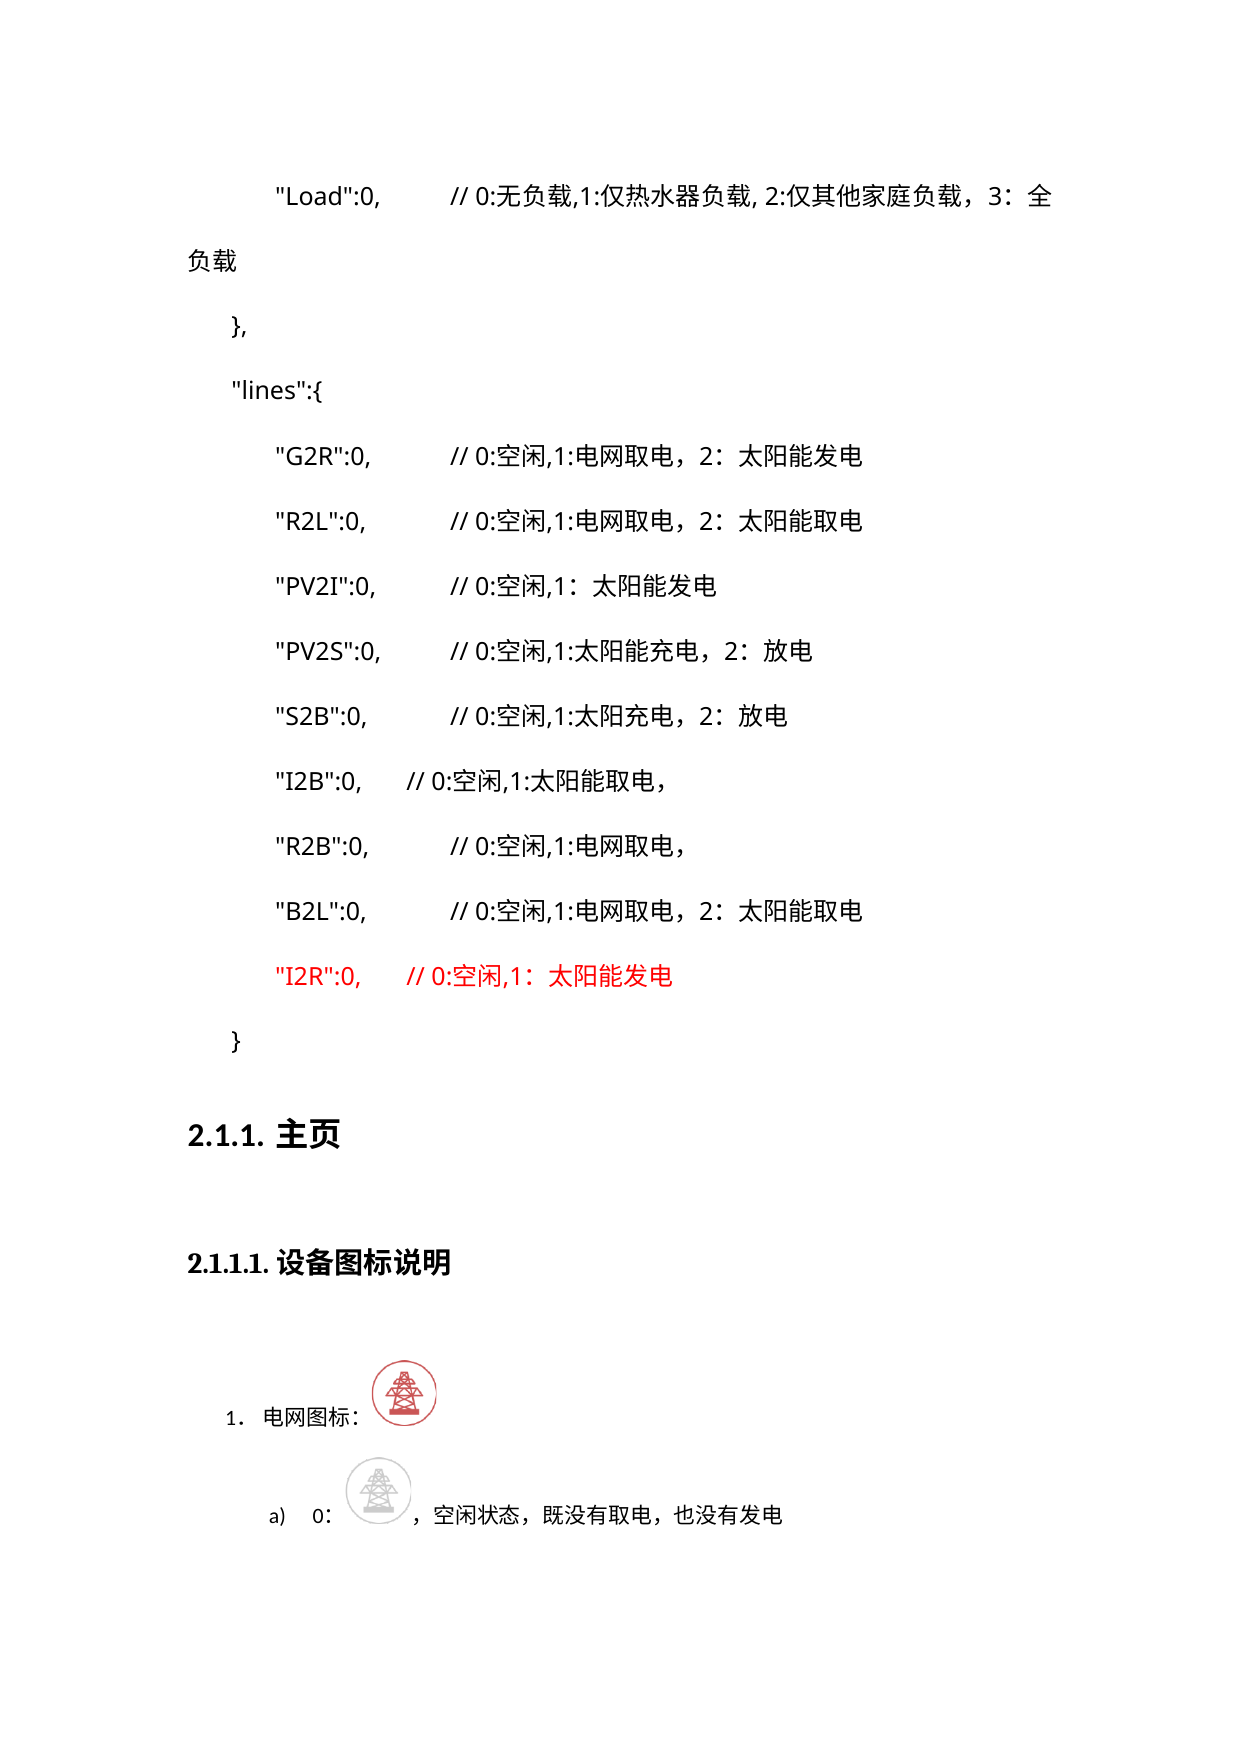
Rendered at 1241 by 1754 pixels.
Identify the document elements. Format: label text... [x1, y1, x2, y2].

list 0：，空闲状态，既没有取电，也没有发电 [269, 1445, 1053, 1542]
picture [371, 1360, 437, 1426]
text "B2L":0, // 0:空闲,1:电网取电，2：太阳能取电 [187, 877, 1053, 942]
text "G2R":0, // 0:空闲,1:电网取电，2：太阳能发电 [187, 422, 1053, 487]
text "Load":0, // 0:无负载,1:仅热水器负载, 2:仅其他家庭负载，3：全负载 [187, 162, 1053, 292]
subtitle 主页 [187, 1099, 1053, 1164]
subtitle 设备图标说明 [187, 1228, 1053, 1293]
text }, [187, 292, 1053, 357]
text "PV2I":0, // 0:空闲,1：太阳能发电 [187, 552, 1053, 617]
list 电网图标： [225, 1347, 1053, 1445]
text "I2R":0, // 0:空闲,1：太阳能发电 [187, 942, 1053, 1007]
picture [345, 1457, 412, 1524]
text } [187, 1007, 1053, 1072]
text "S2B":0, // 0:空闲,1:太阳充电，2：放电 [187, 682, 1053, 747]
text "lines":{ [187, 357, 1053, 422]
text "R2L":0, // 0:空闲,1:电网取电，2：太阳能取电 [187, 487, 1053, 552]
text "PV2S":0, // 0:空闲,1:太阳能充电，2：放电 [187, 617, 1053, 682]
text "I2B":0, // 0:空闲,1:太阳能取电， [187, 747, 1053, 812]
text "R2B":0, // 0:空闲,1:电网取电， [187, 812, 1053, 877]
